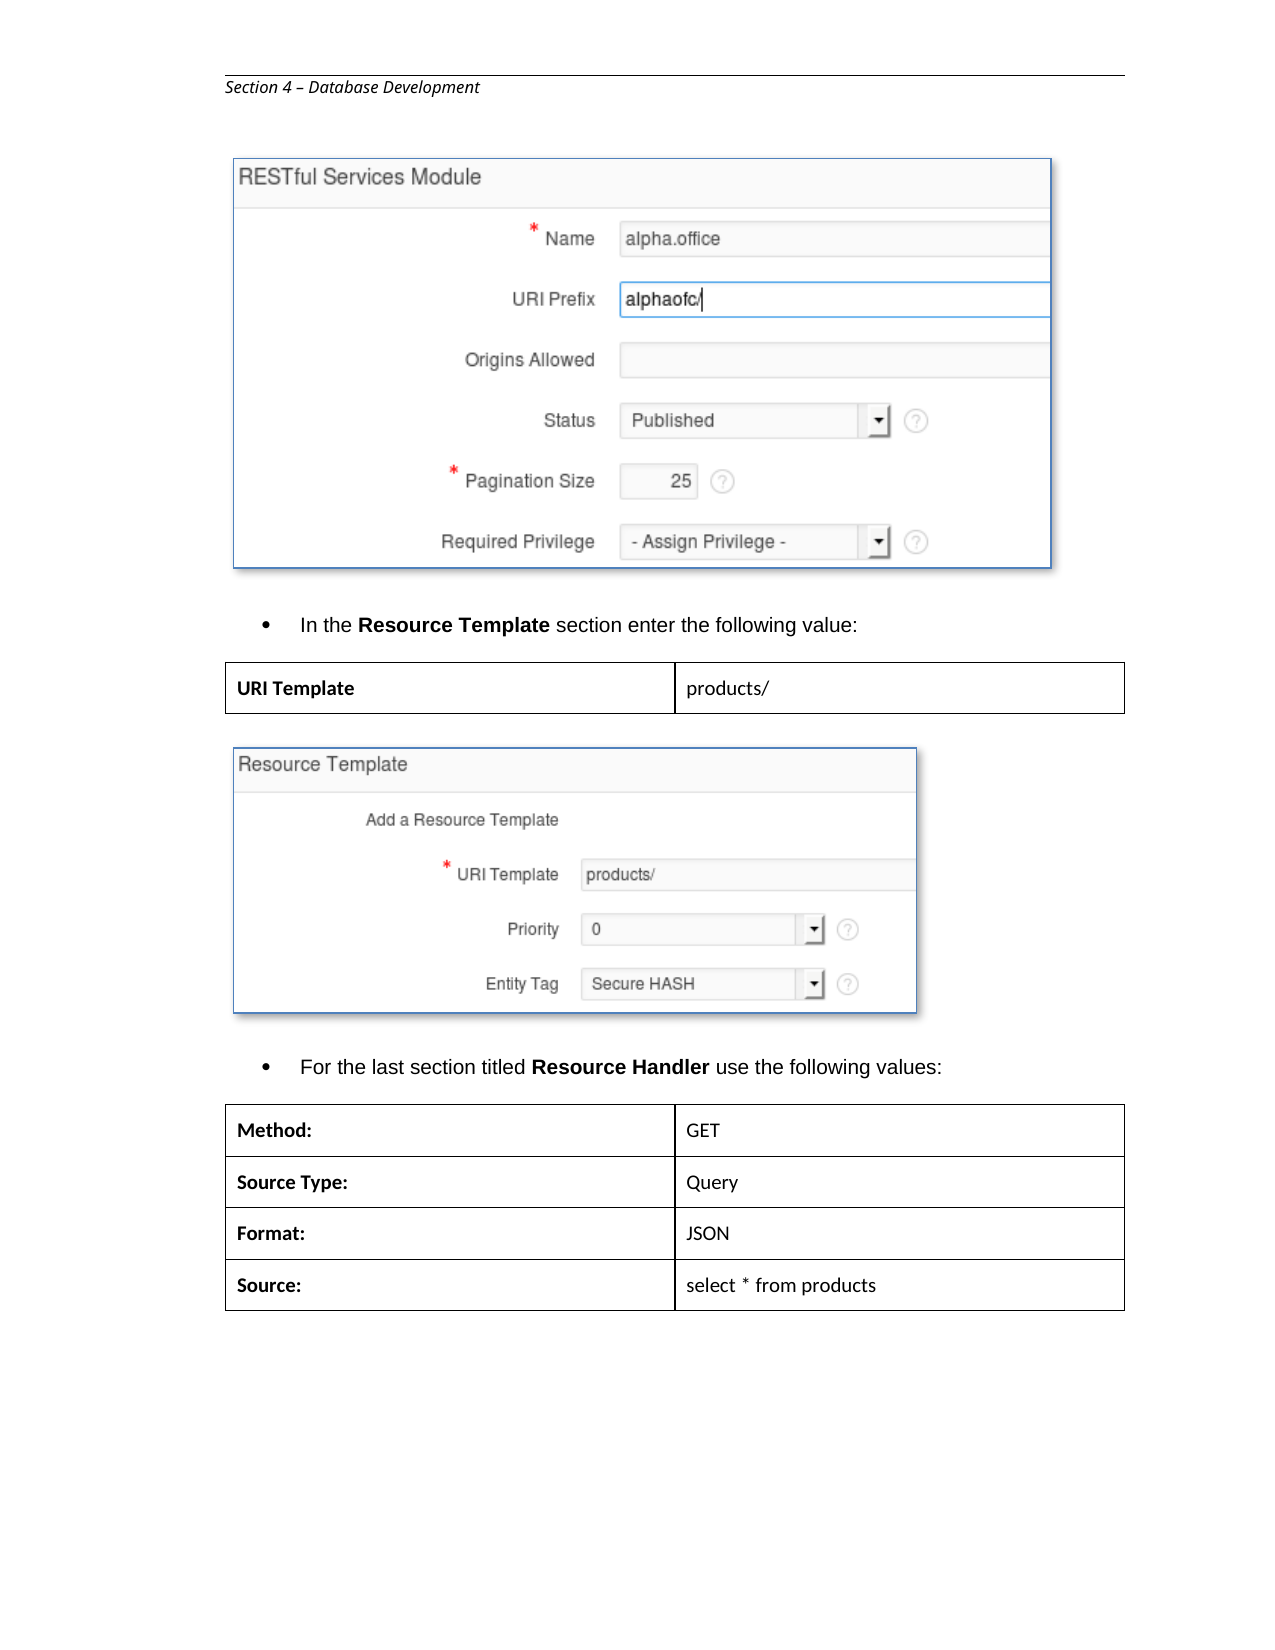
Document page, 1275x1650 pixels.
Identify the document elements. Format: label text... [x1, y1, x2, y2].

picture [234, 159, 1050, 567]
table_header products/ [676, 663, 1124, 713]
list For the last section titled Resource Handler use the following values: [262, 1055, 1125, 1079]
table_cell Source Type: [226, 1157, 674, 1207]
table_header Method: [226, 1105, 674, 1156]
picture [234, 749, 916, 1012]
table_cell Source: [226, 1260, 674, 1310]
table_cell JSON [676, 1208, 1124, 1258]
table_header URI Template [226, 663, 674, 713]
table_cell select * from products [676, 1260, 1124, 1310]
table_cell Query [676, 1157, 1124, 1207]
table_cell Format: [226, 1208, 674, 1258]
table_header GET [676, 1105, 1124, 1156]
list In the Resource Template section enter the following value: [262, 613, 1125, 637]
